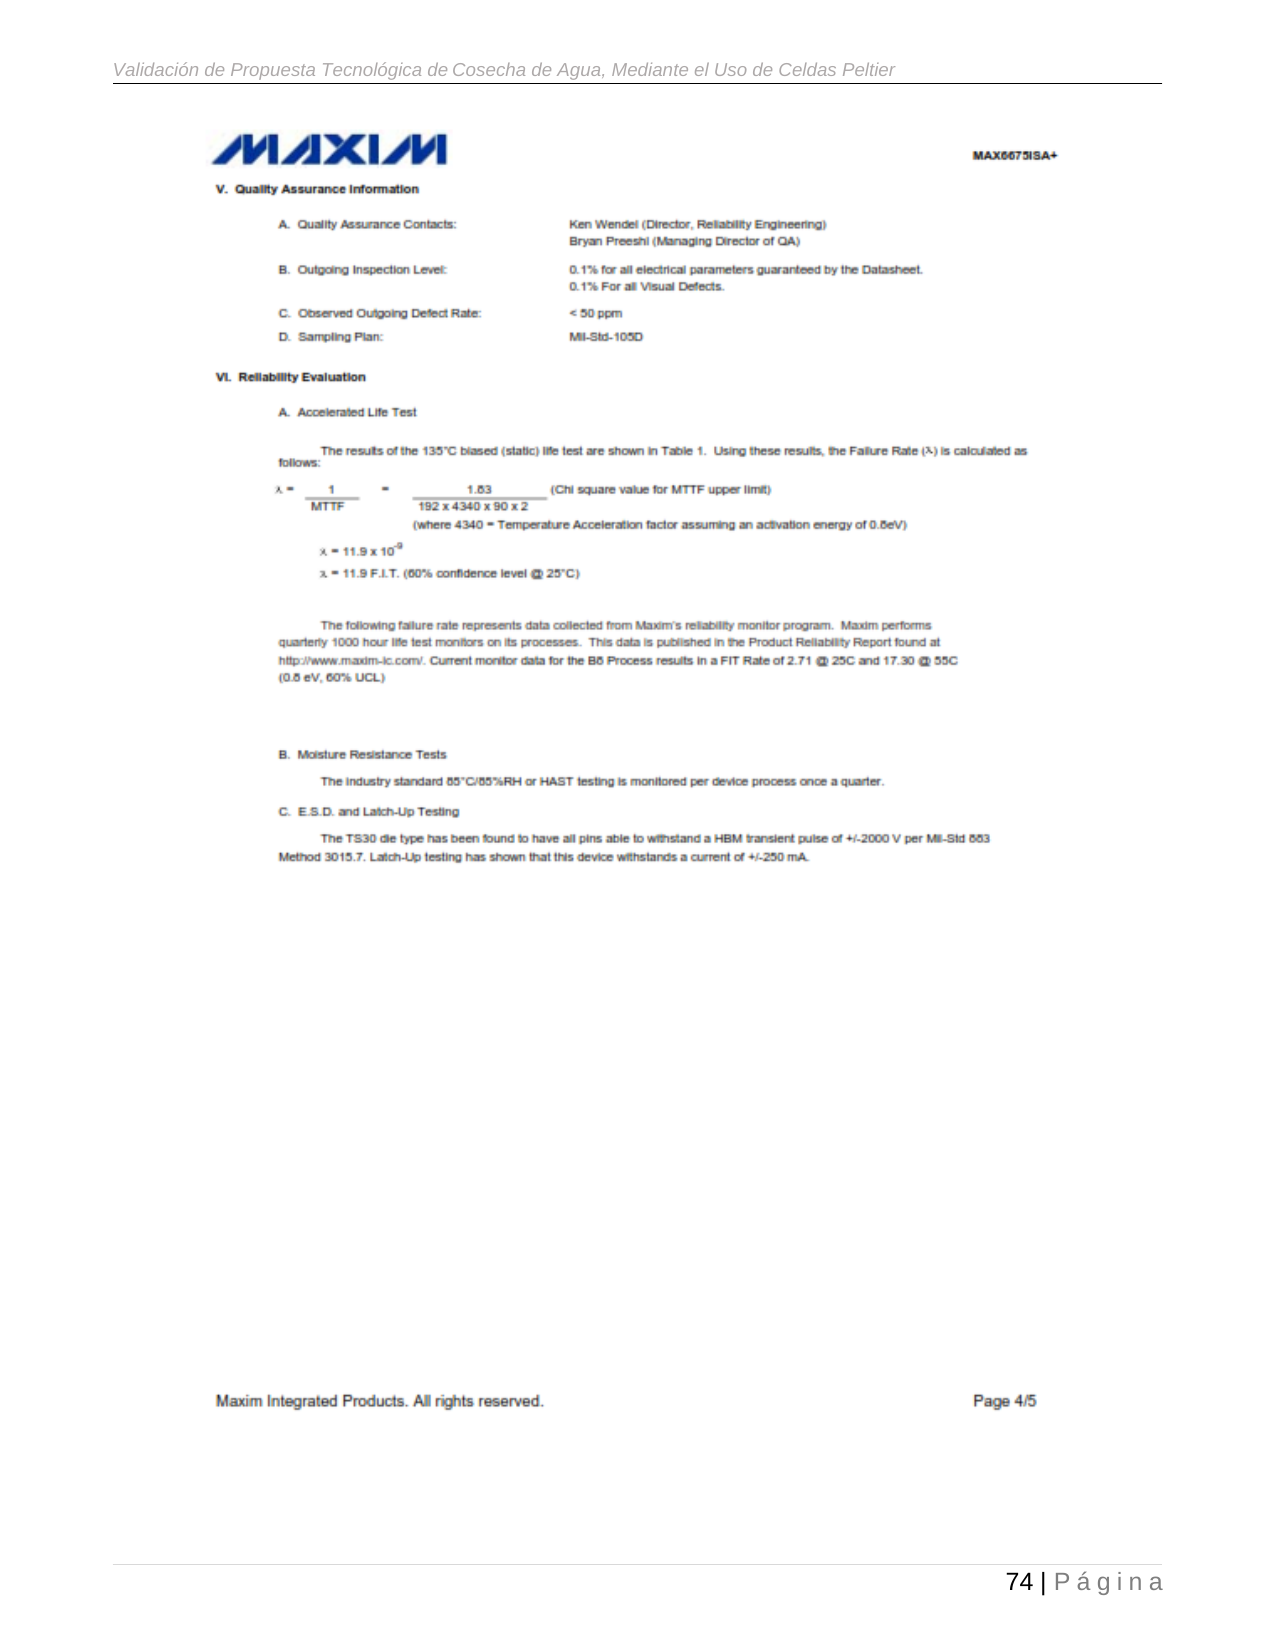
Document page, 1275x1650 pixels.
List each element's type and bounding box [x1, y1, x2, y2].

picture [124, 103, 1151, 1432]
